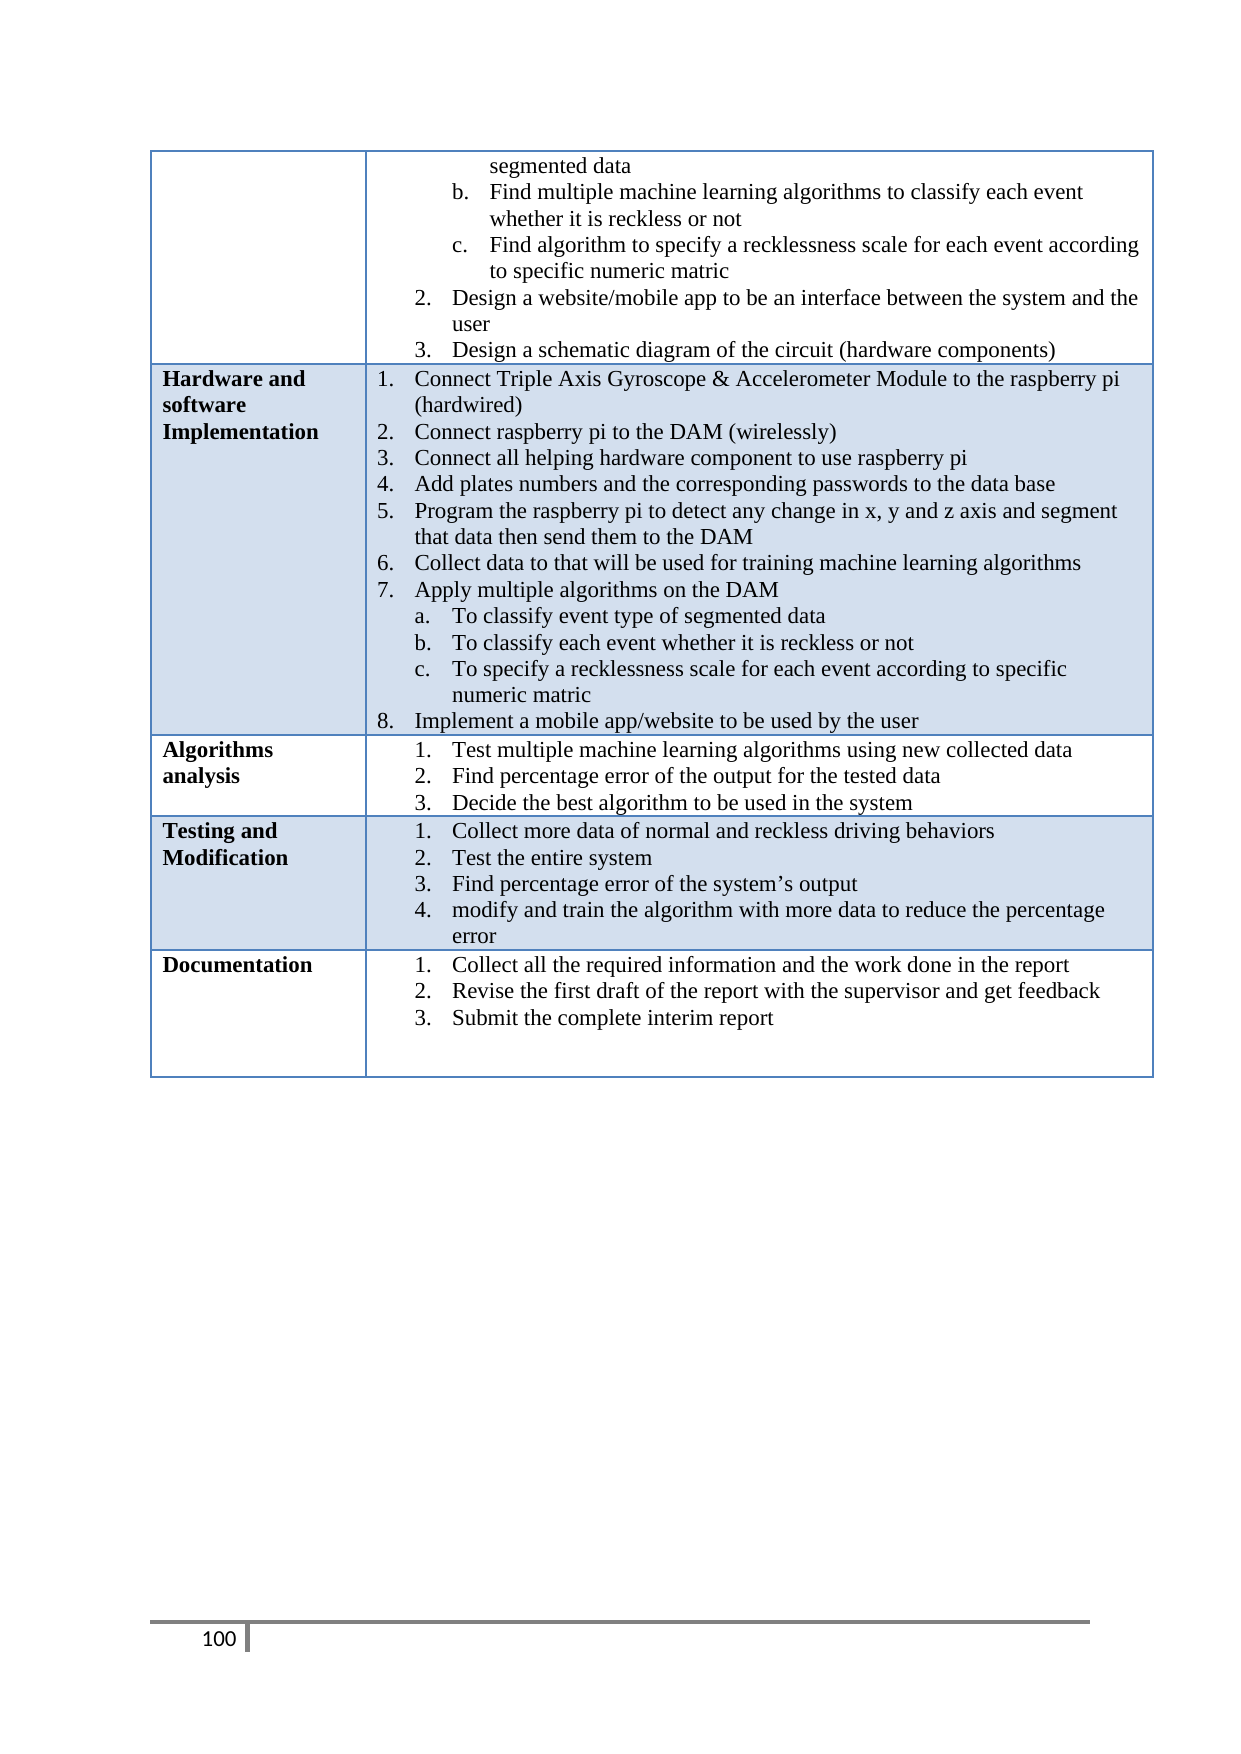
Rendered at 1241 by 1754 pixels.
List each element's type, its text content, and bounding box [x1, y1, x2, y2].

table_cell Algorithms analysis [152, 736, 365, 815]
table_cell Test multiple machine learning algorithms using new collected data Find percentage error of the output for the tested data Decide the best algorithm to be used in the system [367, 736, 1152, 815]
table_cell Connect Triple Axis Gyroscope & Accelerometer Module to the raspberry pi (hardwired) Connect raspberry pi to the DAM (wirelessly) Connect all helping hardware component to use raspberry pi Add plates numbers and the corresponding passwords to the data base Program the raspberry pi to detect any change in x, y and z axis and segment that data then send them to the DAM Collect data to that will be used for training machine learning algorithms Apply multiple algorithms on the DAM To classify event type of segmented data To classify each event whether it is reckless or not To specify a recklessness scale for each event according to specific numeric matric Implement a mobile app/website to be used by the user [367, 365, 1152, 734]
table_cell Documentation [152, 951, 365, 1076]
table_cell Testing and Modification [152, 817, 365, 949]
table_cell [152, 152, 365, 363]
table_cell Hardware and software Implementation [152, 365, 365, 734]
table_cell Collect more data of normal and reckless driving behaviors Test the entire system Find percentage error of the system’s output modify and train the algorithm with more data to reduce the percentage error [367, 817, 1152, 949]
table_cell Collect all the required information and the work done in the report Revise the first draft of the report with the supervisor and get feedback Submit the complete interim report [367, 951, 1152, 1076]
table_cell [367, 152, 1152, 363]
